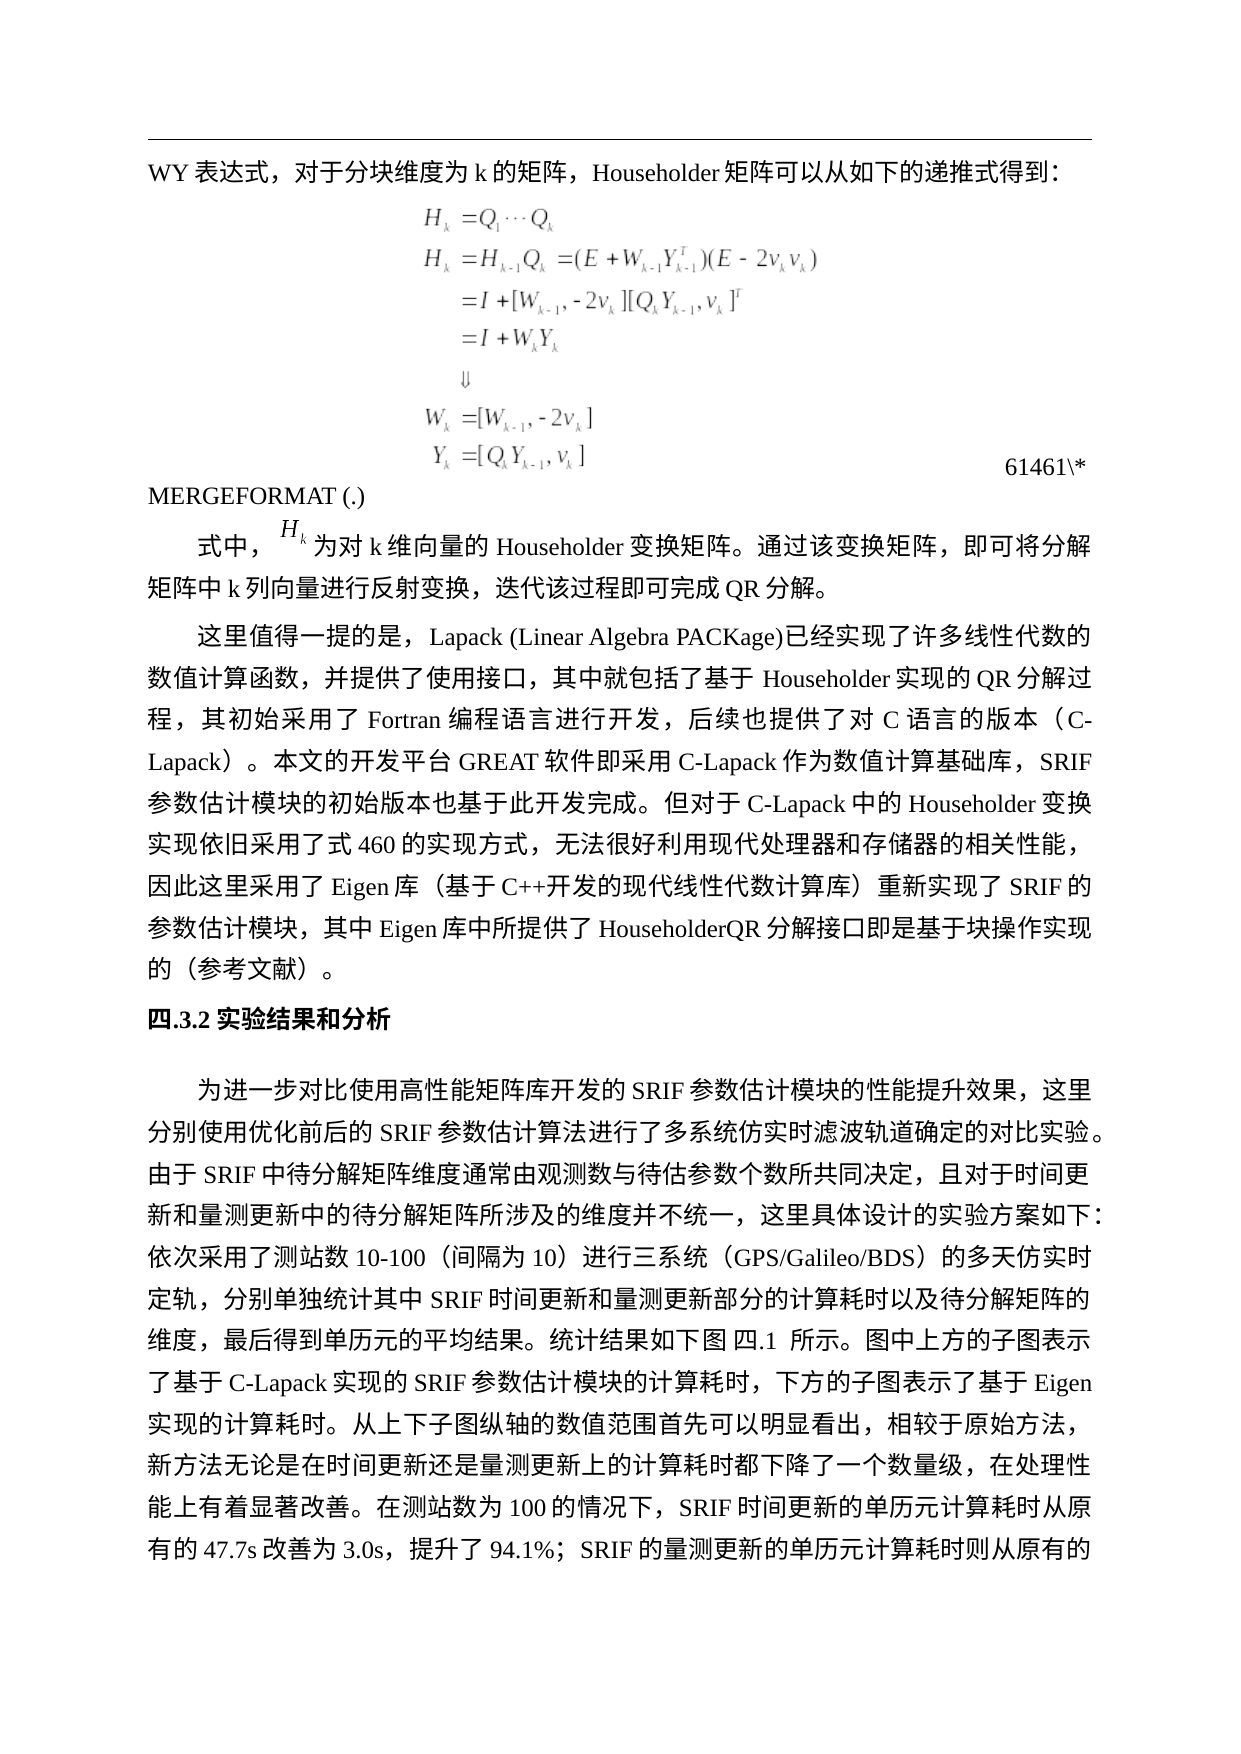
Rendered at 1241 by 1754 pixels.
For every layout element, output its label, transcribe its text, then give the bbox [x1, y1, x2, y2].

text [148, 148, 1092, 189]
text 式中，为对k维向量的Householder变换矩阵。通过该变换矩阵，即可将分解矩阵中k列向量进行反射变换，迭代该过程即可完成QR分解。 [148, 522, 1092, 606]
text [148, 1066, 1092, 1566]
text 这里值得一提的是，Lapack (Linear Algebra PACKage)已经实现了许多线性代数的数值计算函数，并提供了使用接口，其中就包括了基于Householder实现的QR分解过程，其初始采用了Fortran编程语言进行开发，后续也提供了对C语言的版本（C-Lapack）。本文的开发平台GREAT软件即采用C-Lapack作为数值计算基础库，SRIF参数估计模块的初始版本也基于此开发完成。但对于C-Lapack中的Householder变换实现依旧采用了式的实现方式，无法很好利用现代处理器和存储器的相关性能，因此这里采用了Eigen库（基于C++开发的现代线性代数计算库）重新实现了SRIF的参数估计模块，其中Eigen库中所提供了HouseholderQR分解接口即是基于块操作实现的（参考文献）。 [148, 612, 1092, 987]
text 实验结果和分析 [148, 999, 1092, 1036]
